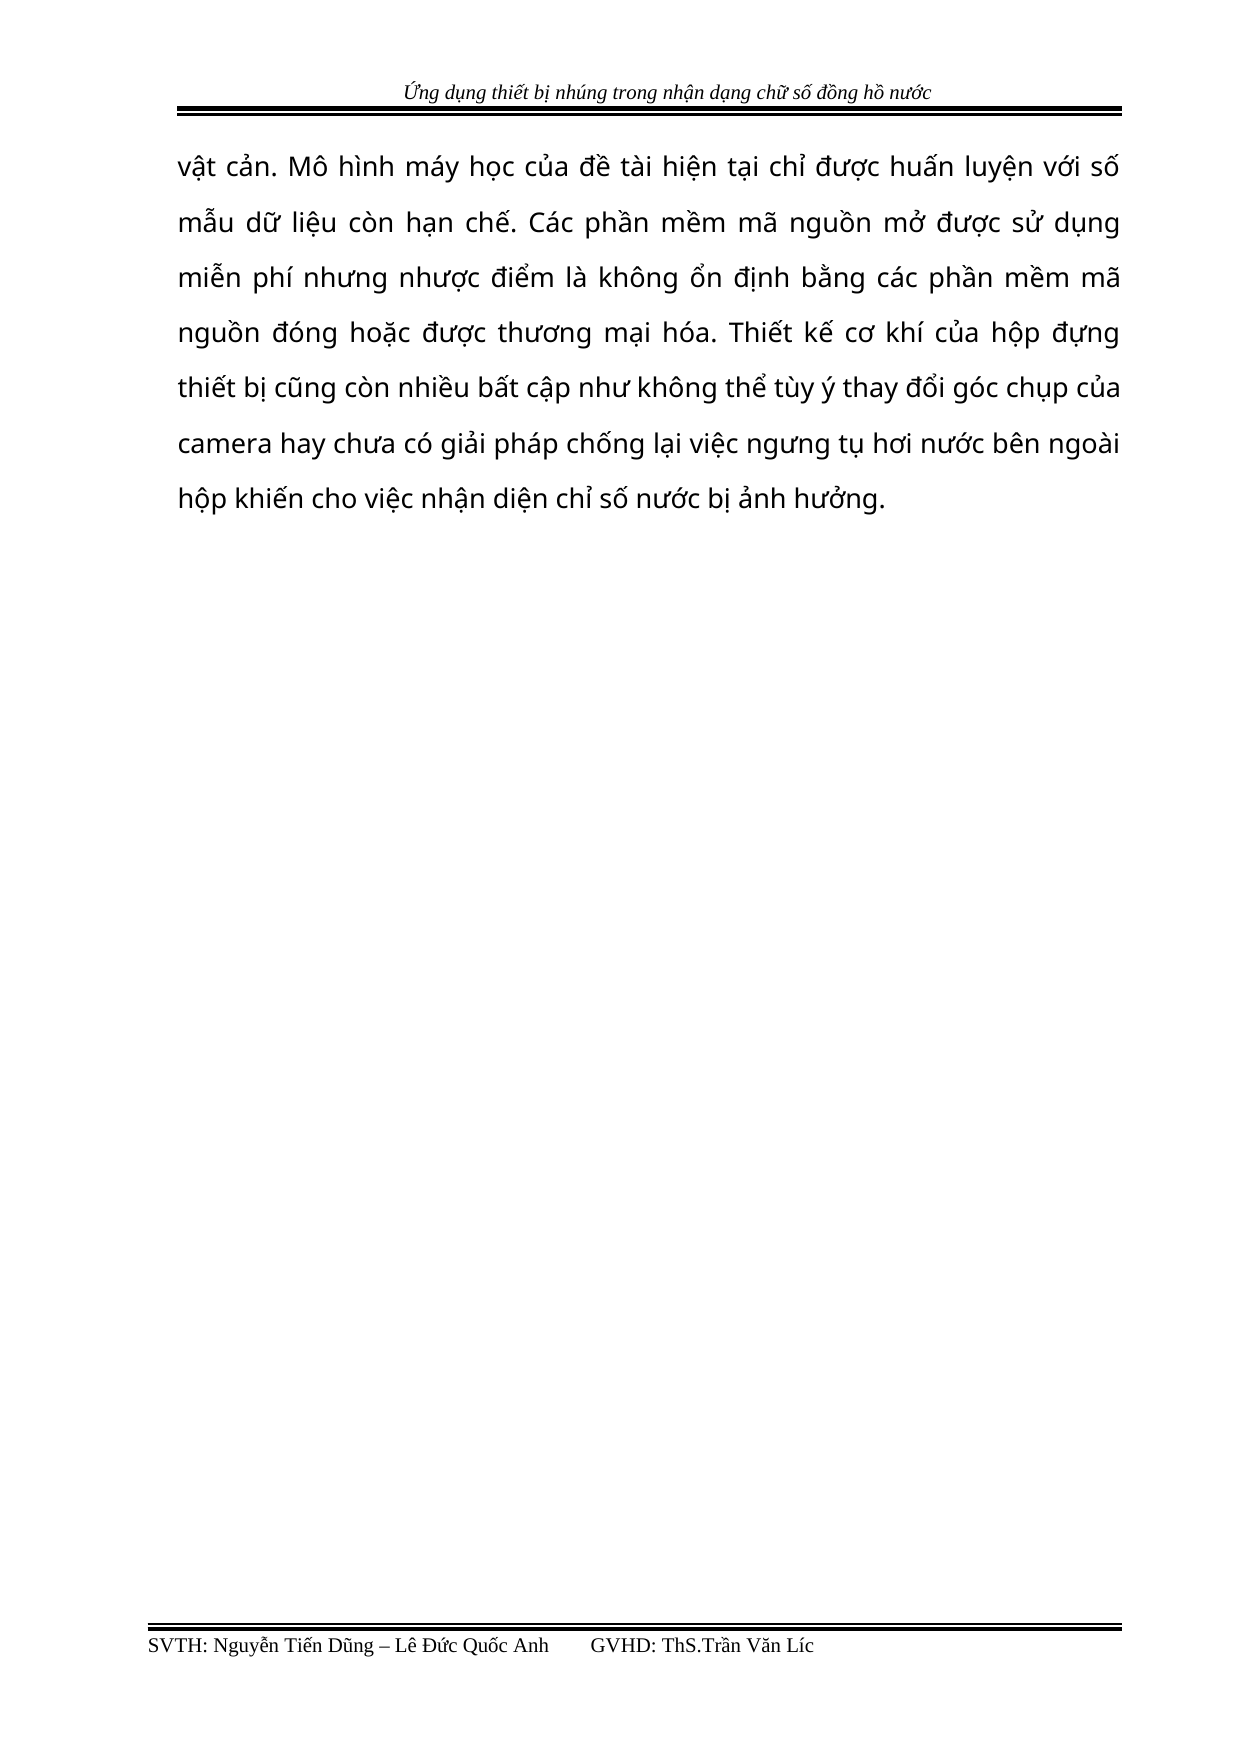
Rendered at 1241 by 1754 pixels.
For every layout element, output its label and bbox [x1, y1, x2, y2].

text [177, 148, 1122, 516]
